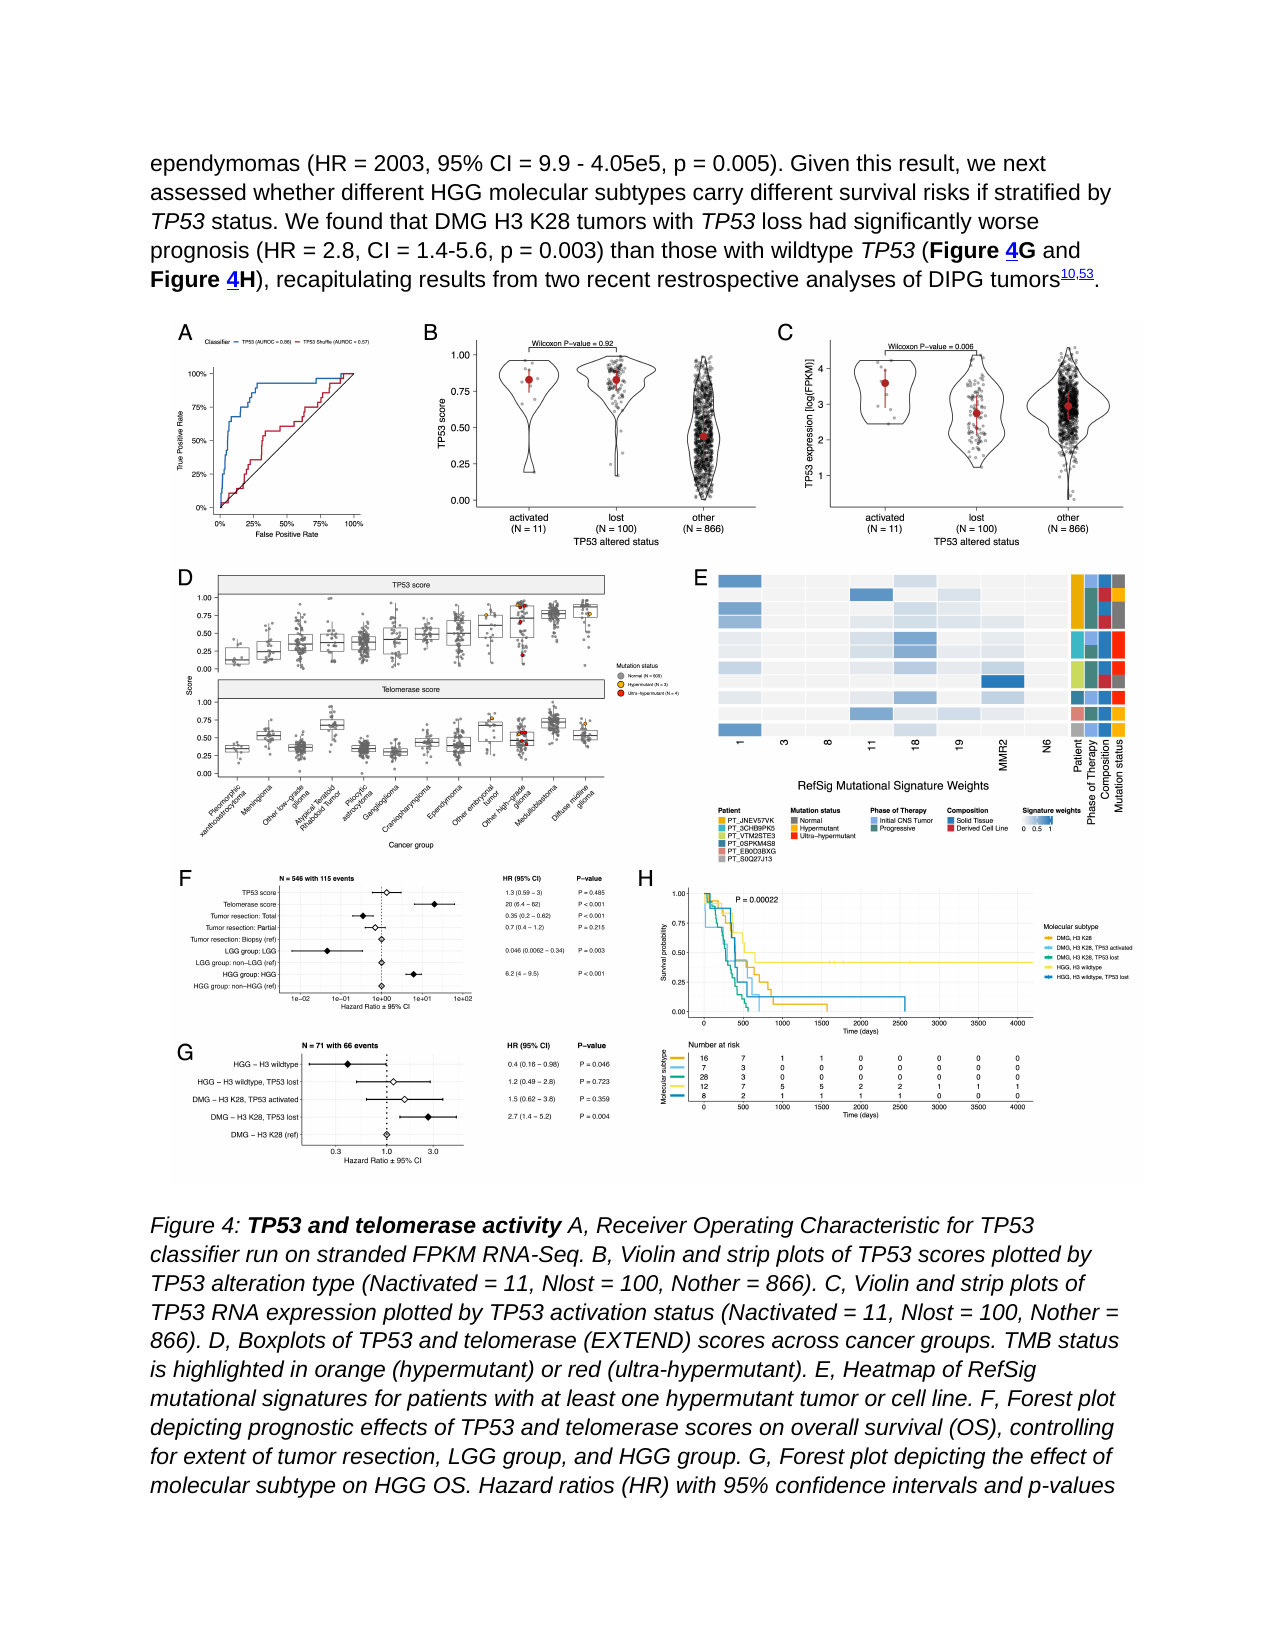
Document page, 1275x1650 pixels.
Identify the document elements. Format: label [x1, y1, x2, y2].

text [150, 1212, 1125, 1498]
text [150, 150, 1125, 292]
picture [168, 319, 1144, 1184]
